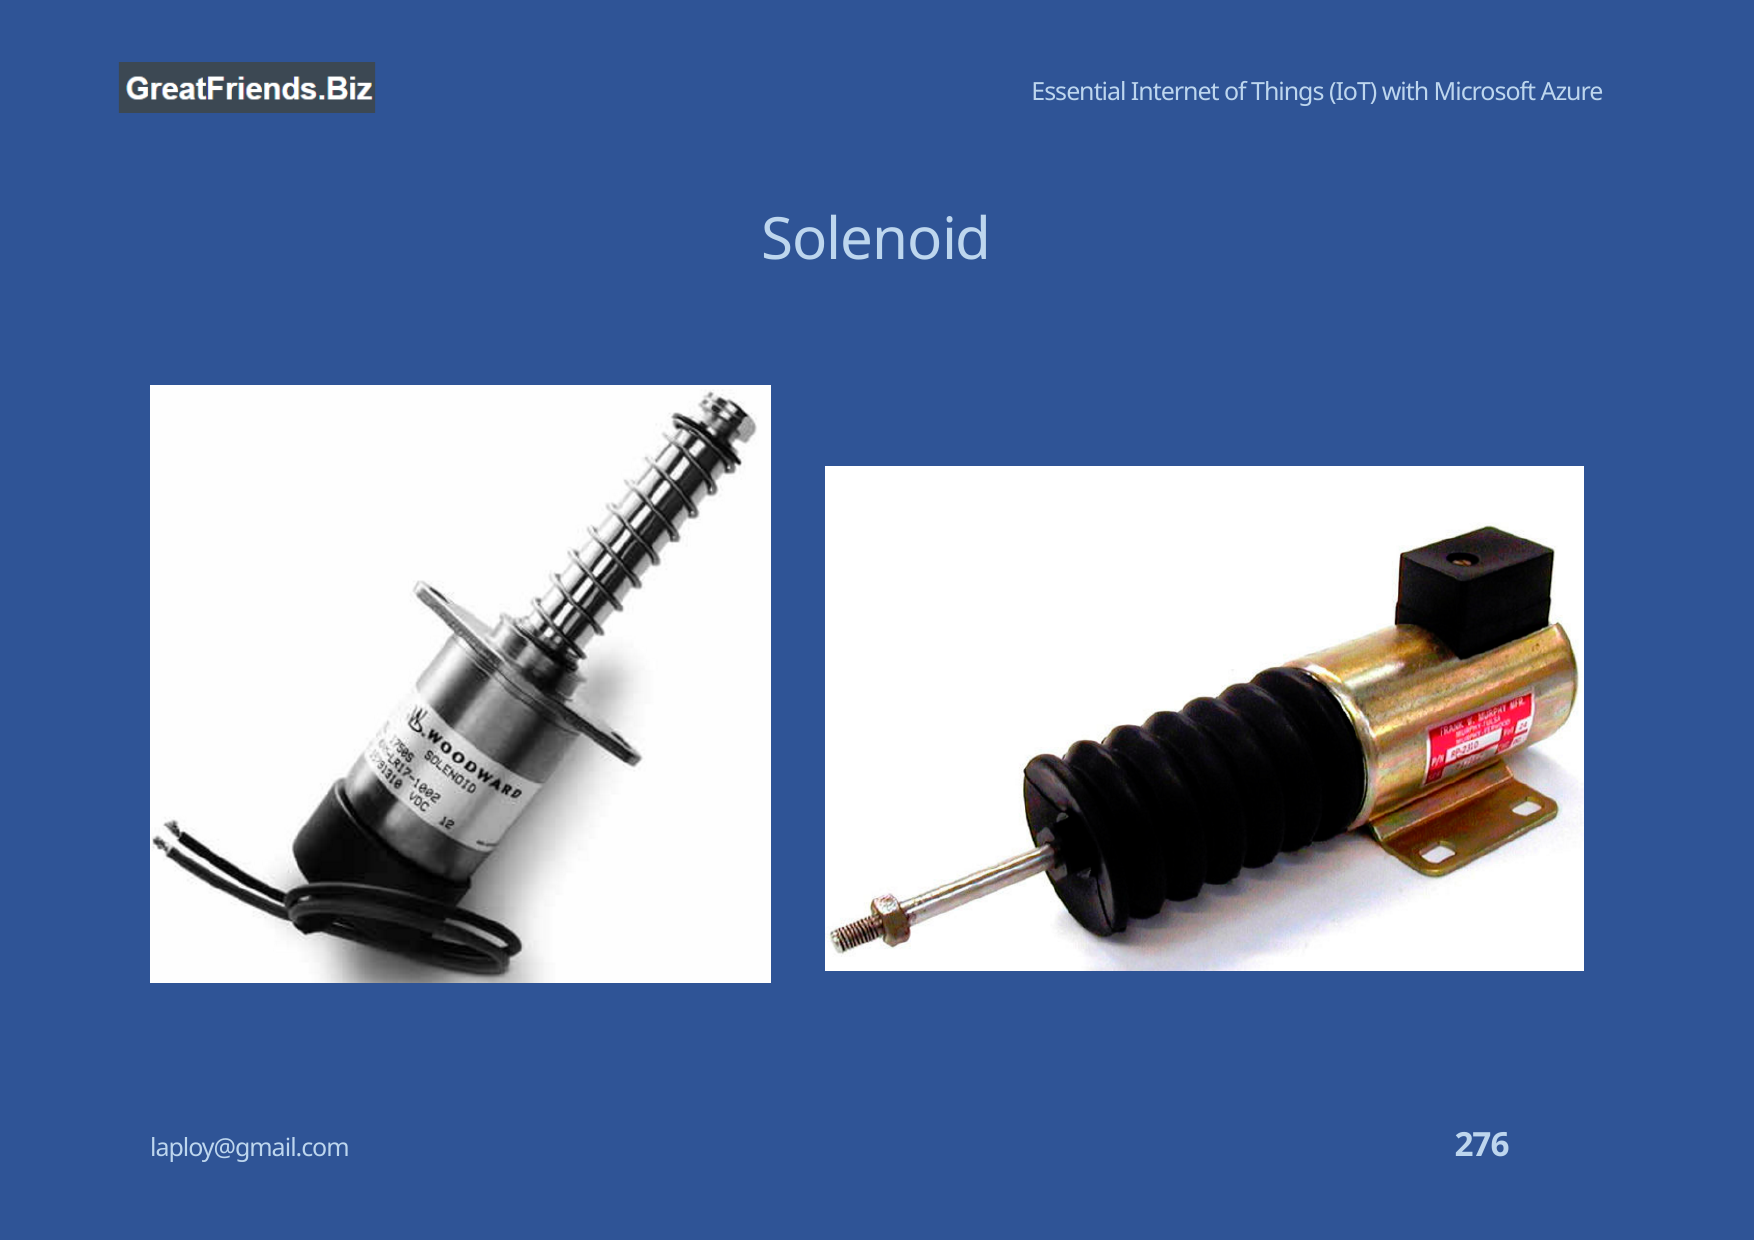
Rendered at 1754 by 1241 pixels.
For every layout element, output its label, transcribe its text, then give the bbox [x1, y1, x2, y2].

picture [150, 385, 771, 983]
picture [118, 62, 375, 113]
title Solenoid [150, 197, 1604, 276]
picture [825, 466, 1584, 971]
